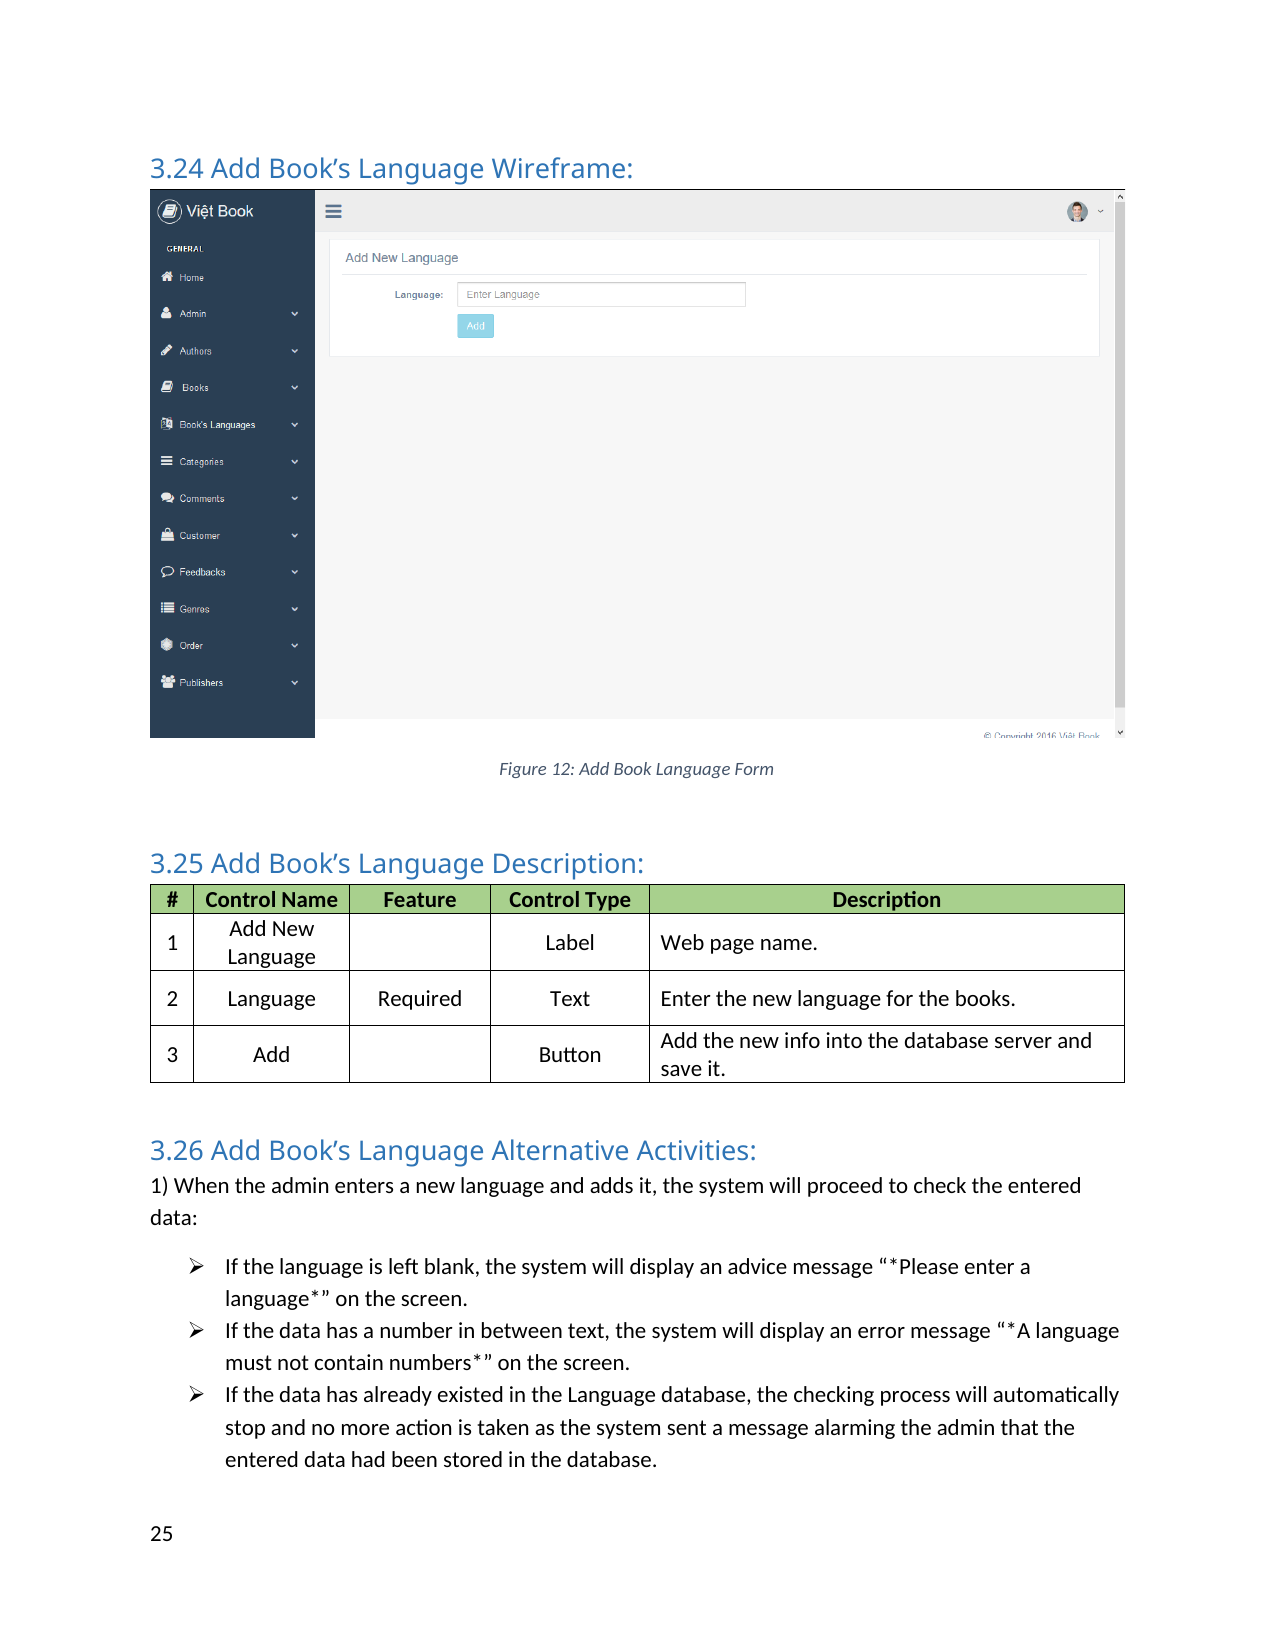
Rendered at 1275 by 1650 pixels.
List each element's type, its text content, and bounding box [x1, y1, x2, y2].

table_cell Label [491, 914, 649, 970]
table_cell Text [491, 971, 649, 1025]
list If the language is left blank, the system will display an advice message “*Please enter a language*” on the screen. [187, 1252, 1125, 1312]
table_header Feature [350, 885, 490, 913]
table_cell 1 [151, 914, 193, 970]
list If the data has a number in between text, the system will display an error message “*A language must not contain numbers*” on the screen. [187, 1316, 1125, 1376]
picture [150, 189, 1125, 738]
table_cell [350, 914, 490, 970]
table_cell Web page name. [650, 914, 1124, 970]
table_header # [151, 885, 193, 913]
table_cell Button [491, 1026, 649, 1082]
table_cell Add the new info into the database server and save it. [650, 1026, 1124, 1082]
table_cell Add [194, 1026, 349, 1082]
table_cell 2 [151, 971, 193, 1025]
subtitle 3.24 Add Book’s Language Wireframe: [150, 150, 1125, 187]
table_header Control Name [194, 885, 349, 913]
table_header Description [650, 885, 1124, 913]
text 1) When the admin enters a new language and adds it, the system will proceed to check the entered data: [150, 1171, 1125, 1231]
table_cell Enter the new language for the books. [650, 971, 1124, 1025]
table_header Control Type [491, 885, 649, 913]
table_cell 3 [151, 1026, 193, 1082]
list If the data has already existed in the Language database, the checking process will automatically stop and no more action is taken as the system sent a message alarming the admin that the entered data had been stored in the database. [187, 1381, 1125, 1473]
subtitle 3.25 Add Book’s Language Description: [150, 844, 1125, 881]
table_cell Required [350, 971, 490, 1025]
table_cell Language [194, 971, 349, 1025]
table_cell Add New Language [194, 914, 349, 970]
subtitle 3.26 Add Book’s Language Alternative Activities: [150, 1131, 1125, 1168]
table_cell [350, 1026, 490, 1082]
